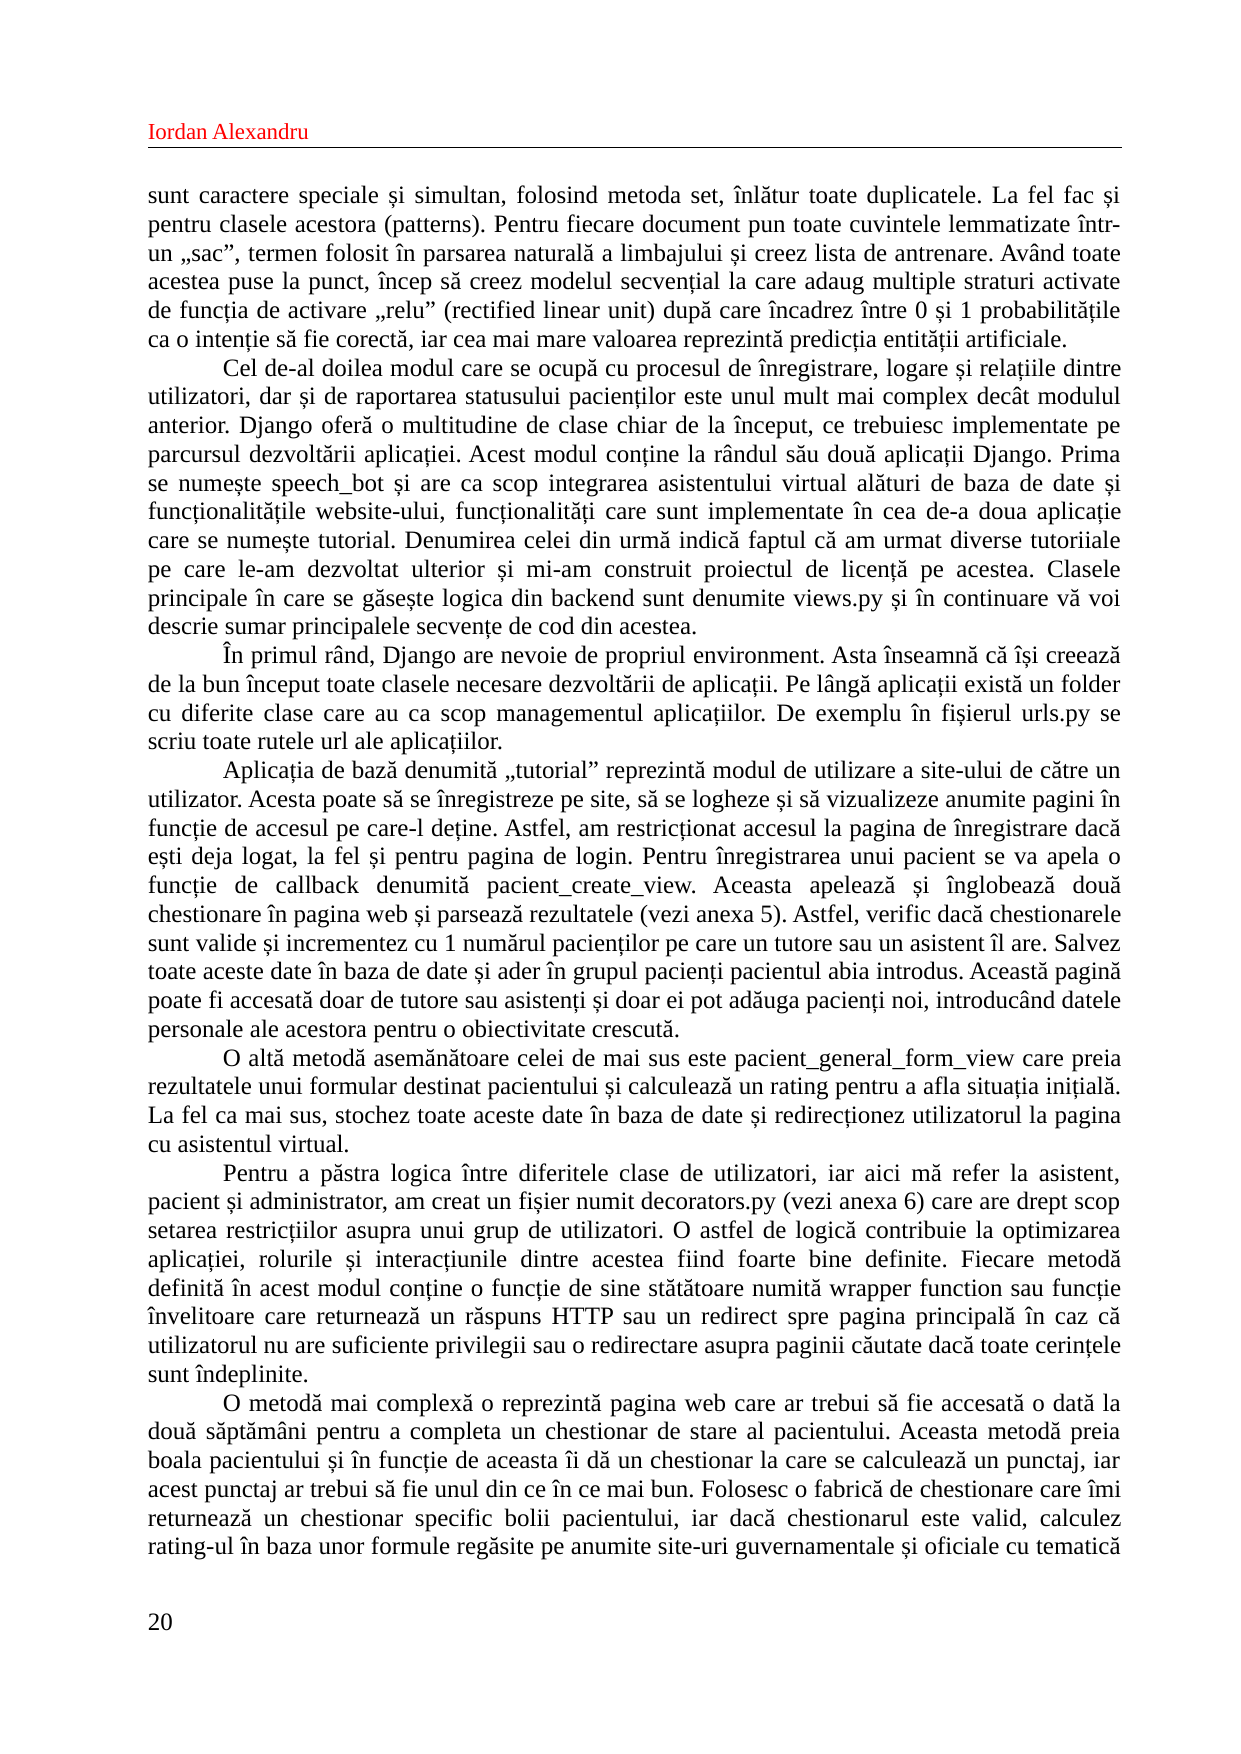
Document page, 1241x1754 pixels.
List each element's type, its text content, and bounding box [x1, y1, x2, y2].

text Pentru a păstra logica între diferitele clase de utilizatori, iar aici mă refer la asistent, pacient și administrator, am creat un fișier numit decorators.py (vezi anexa 6) care are drept scop setarea restricțiilor asupra unui grup de utilizatori. O astfel de logică contribuie la optimizarea aplicației, rolurile și interacțiunile dintre acestea fiind foarte bine definite. Fiecare metodă definită în acest modul conține o funcție de sine stătătoare numită wrapper function sau funcție învelitoare care returnează un răspuns HTTP sau un redirect spre pagina principală în caz că utilizatorul nu are suficiente privilegii sau o redirectare asupra paginii căutate dacă toate cerințele sunt îndeplinite. [148, 1158, 1122, 1388]
text Aplicația de bază denumită „tutorial” reprezintă modul de utilizare a site-ului de către un utilizator. Acesta poate să se înregistreze pe site, să se logheze și să vizualizeze anumite pagini în funcție de accesul pe care-l deține. Astfel, am restricționat accesul la pagina de înregistrare dacă ești deja logat, la fel și pentru pagina de login. Pentru înregistrarea unui pacient se va apela o funcție de callback denumită pacient_create_view. Aceasta apelează și înglobează două chestionare în pagina web și parsează rezultatele (vezi anexa 5). Astfel, verific dacă chestionarele sunt valide și incrementez cu 1 numărul pacienților pe care un tutore sau un asistent îl are. Salvez toate aceste date în baza de date și ader în grupul pacienți pacientul abia introdus. Această pagină poate fi accesată doar de tutore sau asistenți și doar ei pot adăuga pacienți noi, introducând datele personale ale acestora pentru o obiectivitate crescută. [148, 755, 1122, 1043]
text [148, 1388, 1122, 1560]
text Cel de-al doilea modul care se ocupă cu procesul de înregistrare, logare și relațiile dintre utilizatori, dar și de raportarea statusului pacienților este unul mult mai complex decât modulul anterior. Django oferă o multitudine de clase chiar de la început, ce trebuiesc implementate pe parcursul dezvoltării aplicației. Acest modul conține la rândul său două aplicații Django. Prima se numește speech_bot și are ca scop integrarea asistentului virtual alături de baza de date și funcționalitățile website-ului, funcționalități care sunt implementate în cea de-a doua aplicație care se numește tutorial. Denumirea celei din urmă indică faptul că am urmat diverse tutoriiale pe care le-am dezvoltat ulterior și mi-am construit proiectul de licență pe acestea. Clasele principale în care se găsește logica din backend sunt denumite views.py și în continuare vă voi descrie sumar principalele secvențe de cod din acestea. [148, 353, 1122, 640]
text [148, 180, 1122, 353]
text În primul rând, Django are nevoie de propriul environment. Asta înseamnă că își creează de la bun început toate clasele necesare dezvoltării de aplicații. Pe lângă aplicații există un folder cu diferite clase care au ca scop managementul aplicațiilor. De exemplu în fișierul urls.py se scriu toate rutele url ale aplicațiilor. [148, 640, 1122, 755]
text O altă metodă asemănătoare celei de mai sus este pacient_general_form_view care preia rezultatele unui formular destinat pacientului și calculează un rating pentru a afla situația inițială. La fel ca mai sus, stochez toate aceste date în baza de date și redirecționez utilizatorul la pagina cu asistentul virtual. [148, 1043, 1122, 1158]
